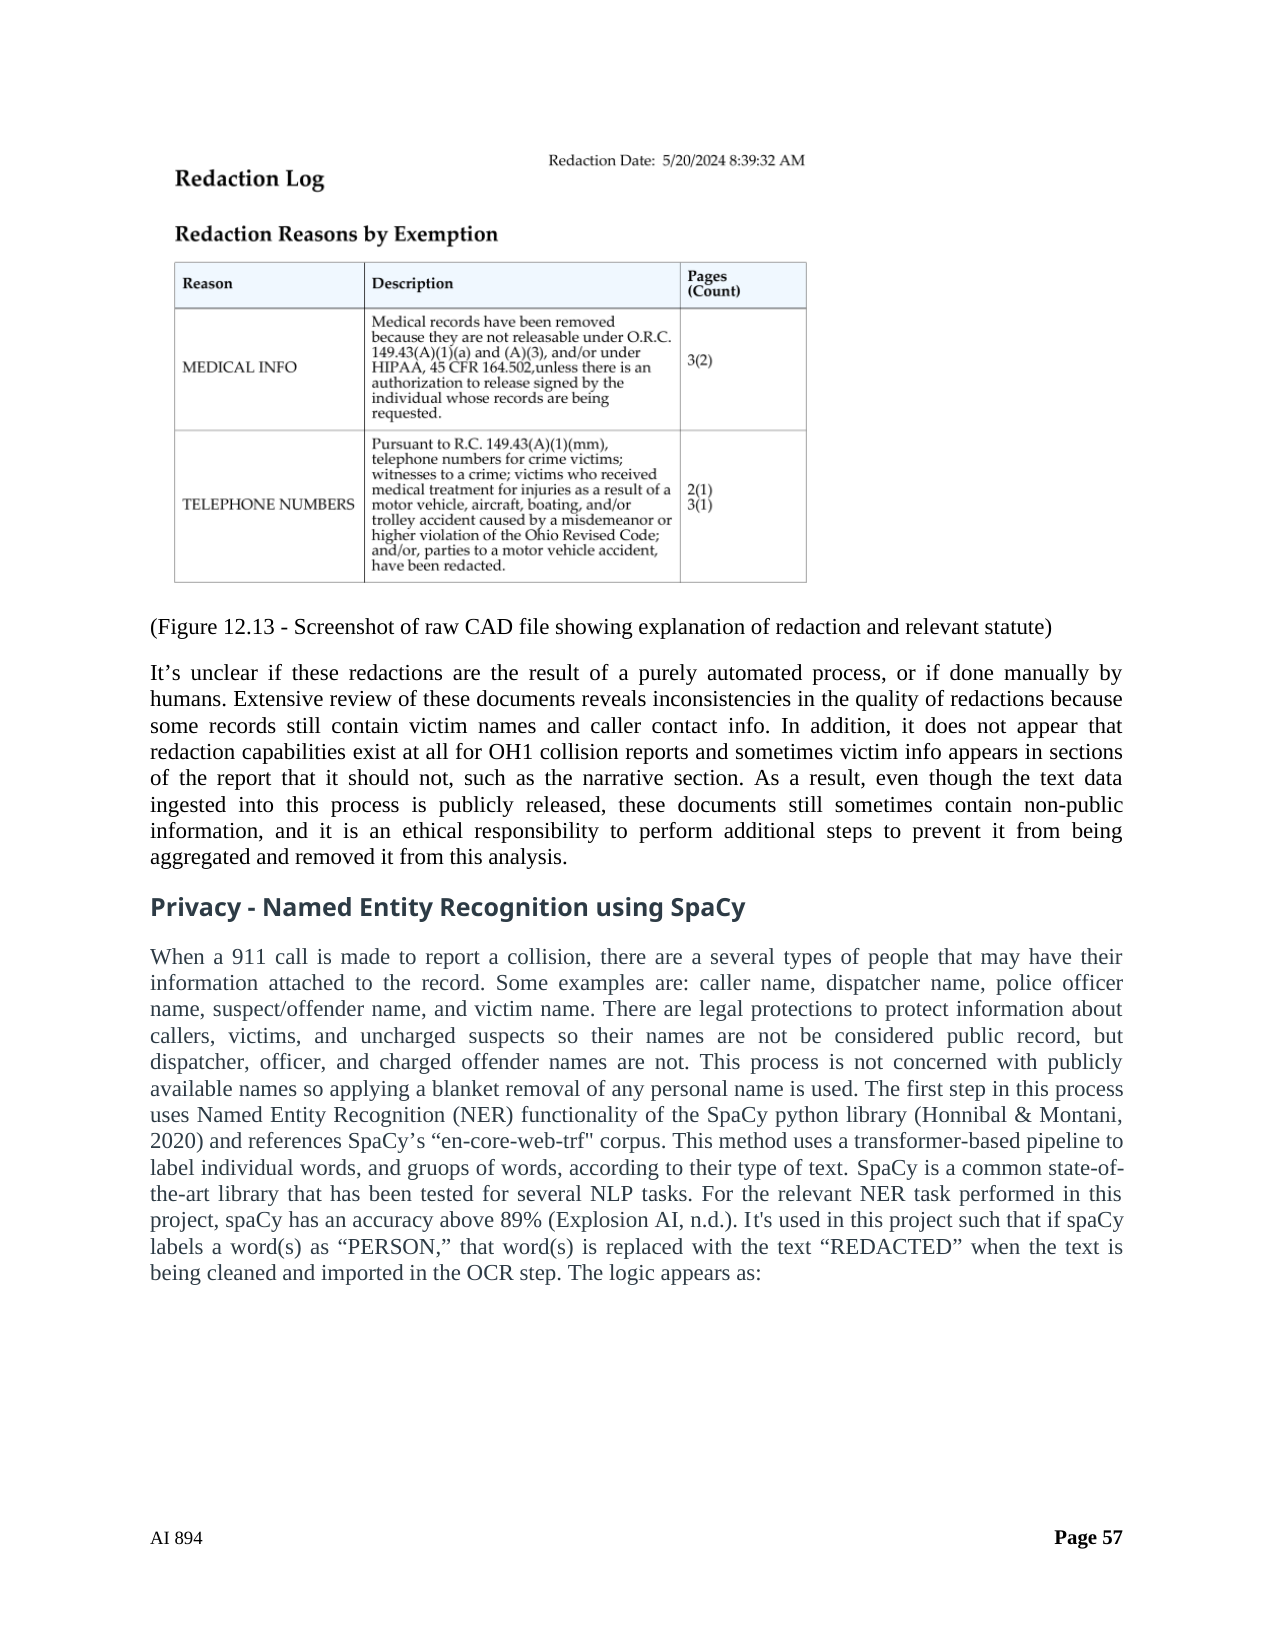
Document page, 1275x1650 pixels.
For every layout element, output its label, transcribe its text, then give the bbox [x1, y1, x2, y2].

text When a 911 call is made to report a collision, there are a several types of people that may have their information attached to the record. Some examples are: caller name, dispatcher name, police officer name, suspect/offender name, and victim name. There are legal protections to protect information about callers, victims, and uncharged suspects so their names are not be considered public record, but dispatcher, officer, and charged offender names are not. This process is not concerned with publicly available names so applying a blanket removal of any personal name is used. The first step in this process uses Named Entity Recognition (NER) functionality of the SpaCy python library (Honnibal & Montani, 2020) and references SpaCy’s “en-core-web-trf" corpus. This method uses a transformer-based pipeline to label individual words, and gruops of words, according to their type of text. SpaCy is a common state-of-the-art library that has been tested for several NLP tasks. For the relevant NER task performed in this project, spaCy has an accuracy above 89% (Explosion AI, n.d.). It's used in this project such that if spaCy labels a word(s) as “PERSON,” that word(s) is replaced with the text “REDACTED” when the text is being cleaned and imported in the OCR step. The logic appears as: [150, 943, 1125, 1285]
text It’s unclear if these redactions are the result of a purely automated process, or if done manually by humans. Extensive review of these documents reveals inconsistencies in the quality of redactions because some records still contain victim names and caller contact info. In addition, it does not appear that redaction capabilities exist at all for OH1 collision reports and sometimes victim info appears in sections of the report that it should not, such as the narrative section. As a result, even though the text data ingested into this process is publicly released, these documents still sometimes contain non-public information, and it is an ethical responsibility to perform additional steps to prevent it from being aggregated and removed it from this analysis. [150, 659, 1125, 870]
text (Figure 12.13 - Screenshot of raw CAD file showing explanation of redaction and relevant statute) [150, 613, 1125, 639]
text Privacy - Named Entity Recognition using SpaCy [150, 889, 1125, 923]
